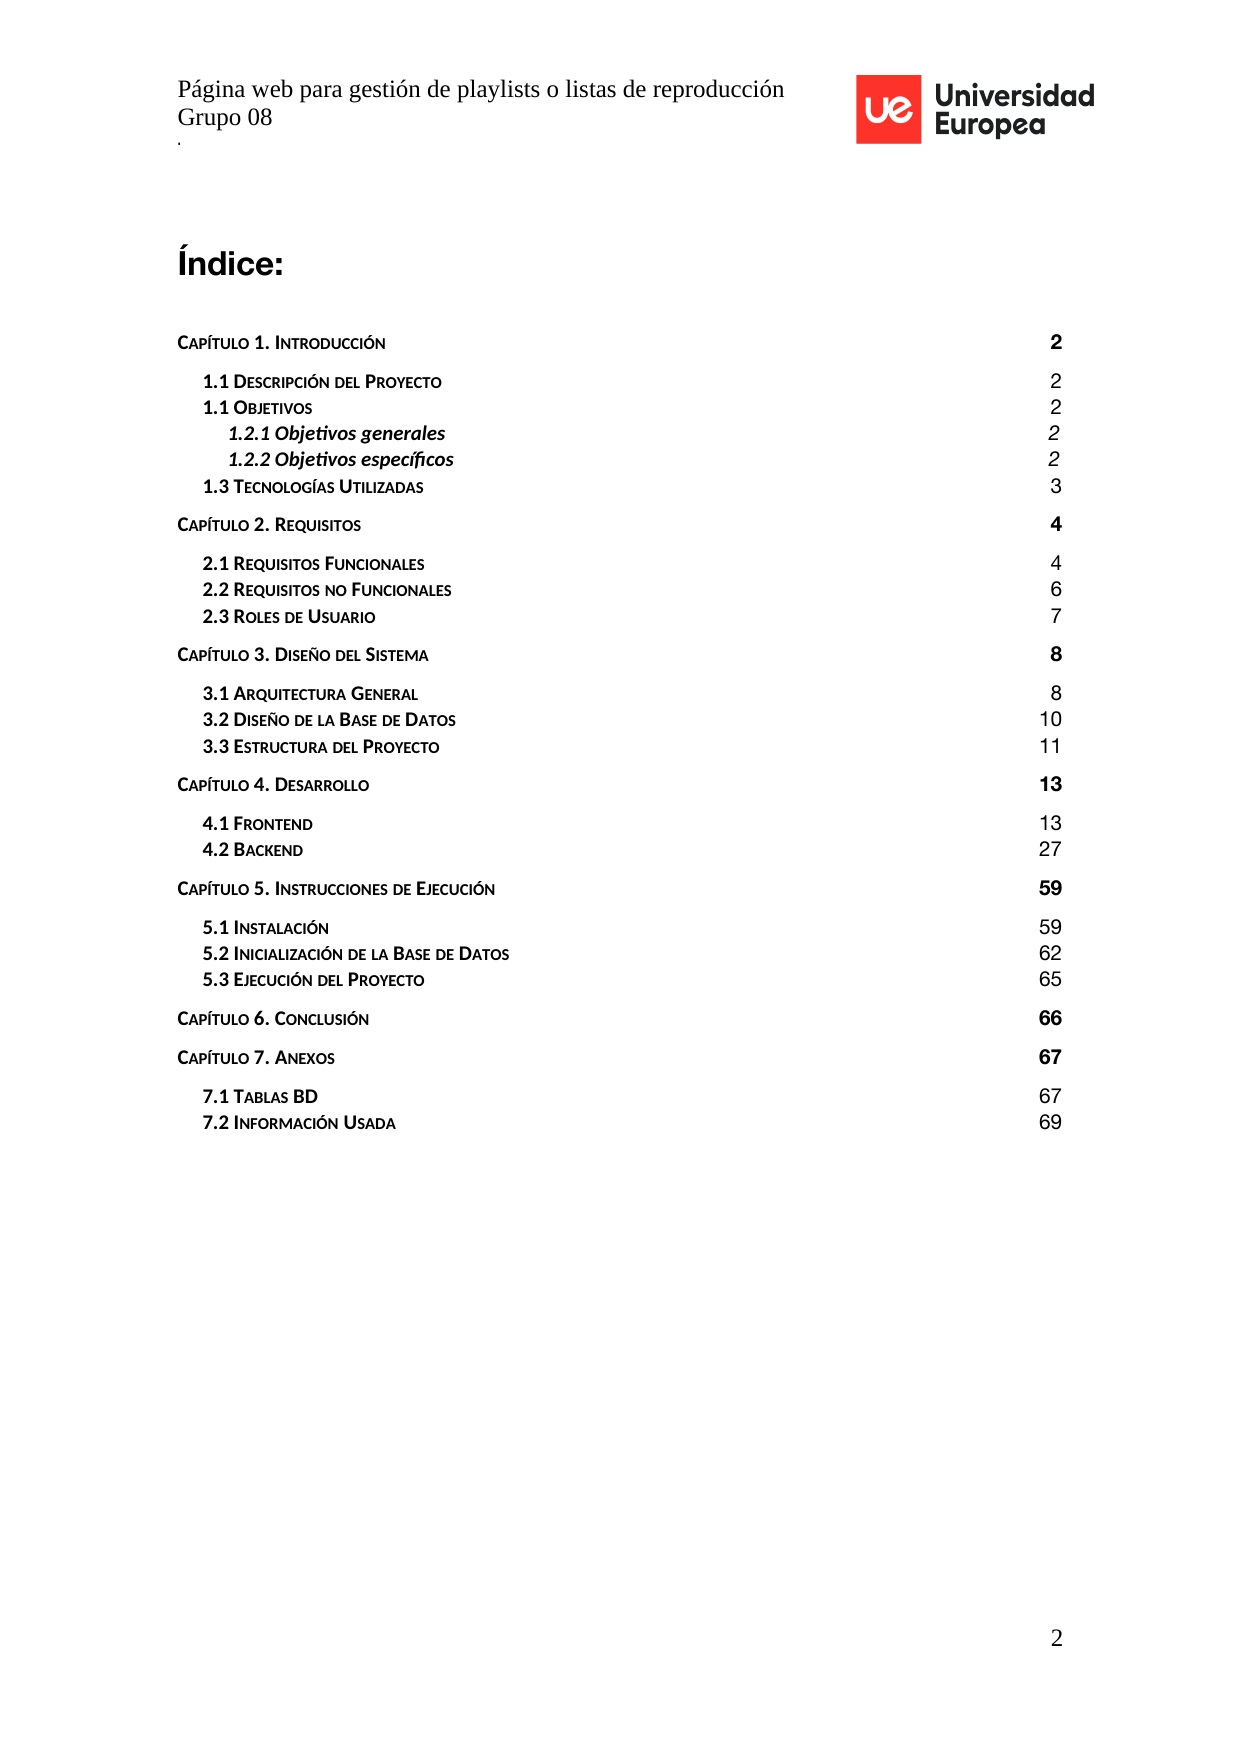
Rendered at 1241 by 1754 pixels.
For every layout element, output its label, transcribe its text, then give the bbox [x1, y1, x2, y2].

text Índice: [177, 242, 1063, 284]
picture [856, 75, 1094, 144]
